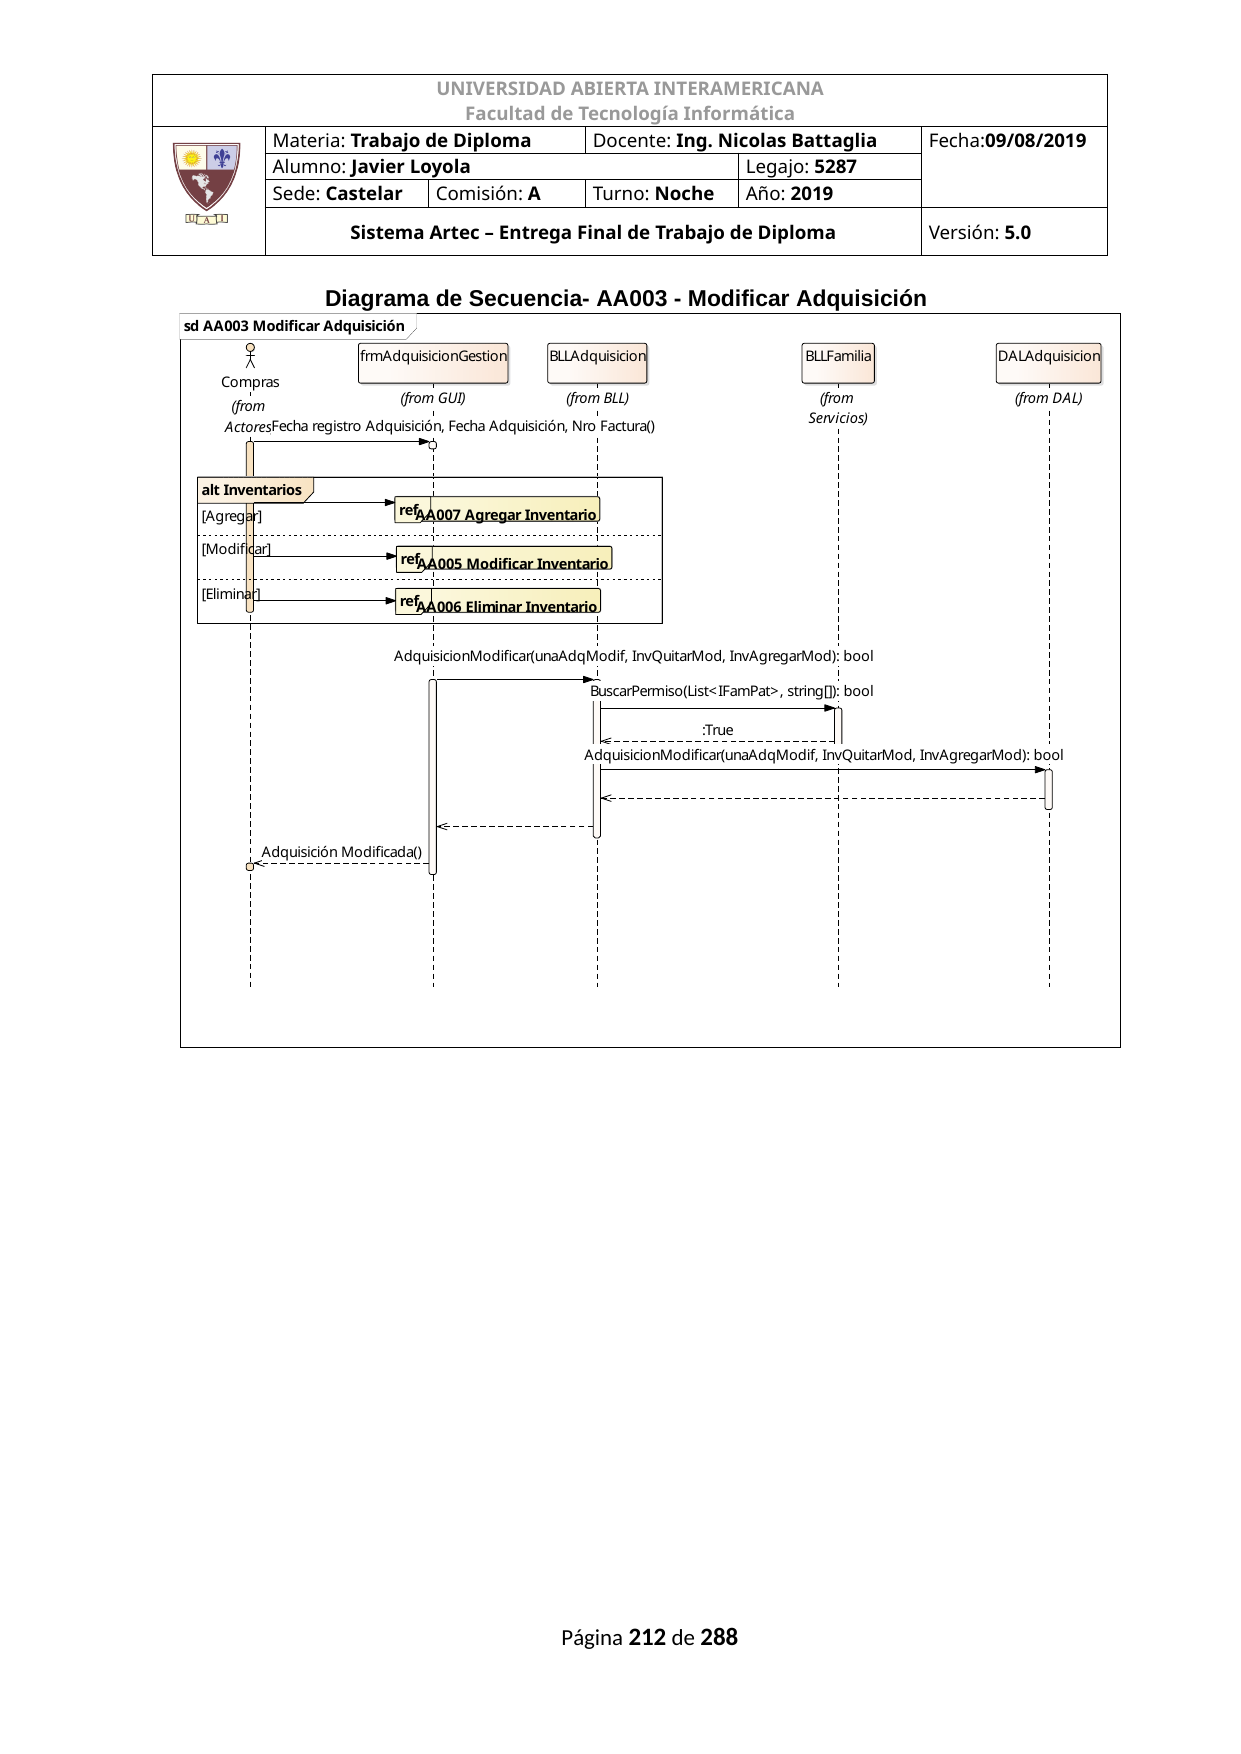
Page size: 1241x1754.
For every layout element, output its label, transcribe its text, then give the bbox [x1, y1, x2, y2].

text Diagrama de Secuencia- AA003 - Modificar Adquisición [251, 284, 1122, 311]
picture [157, 136, 257, 228]
